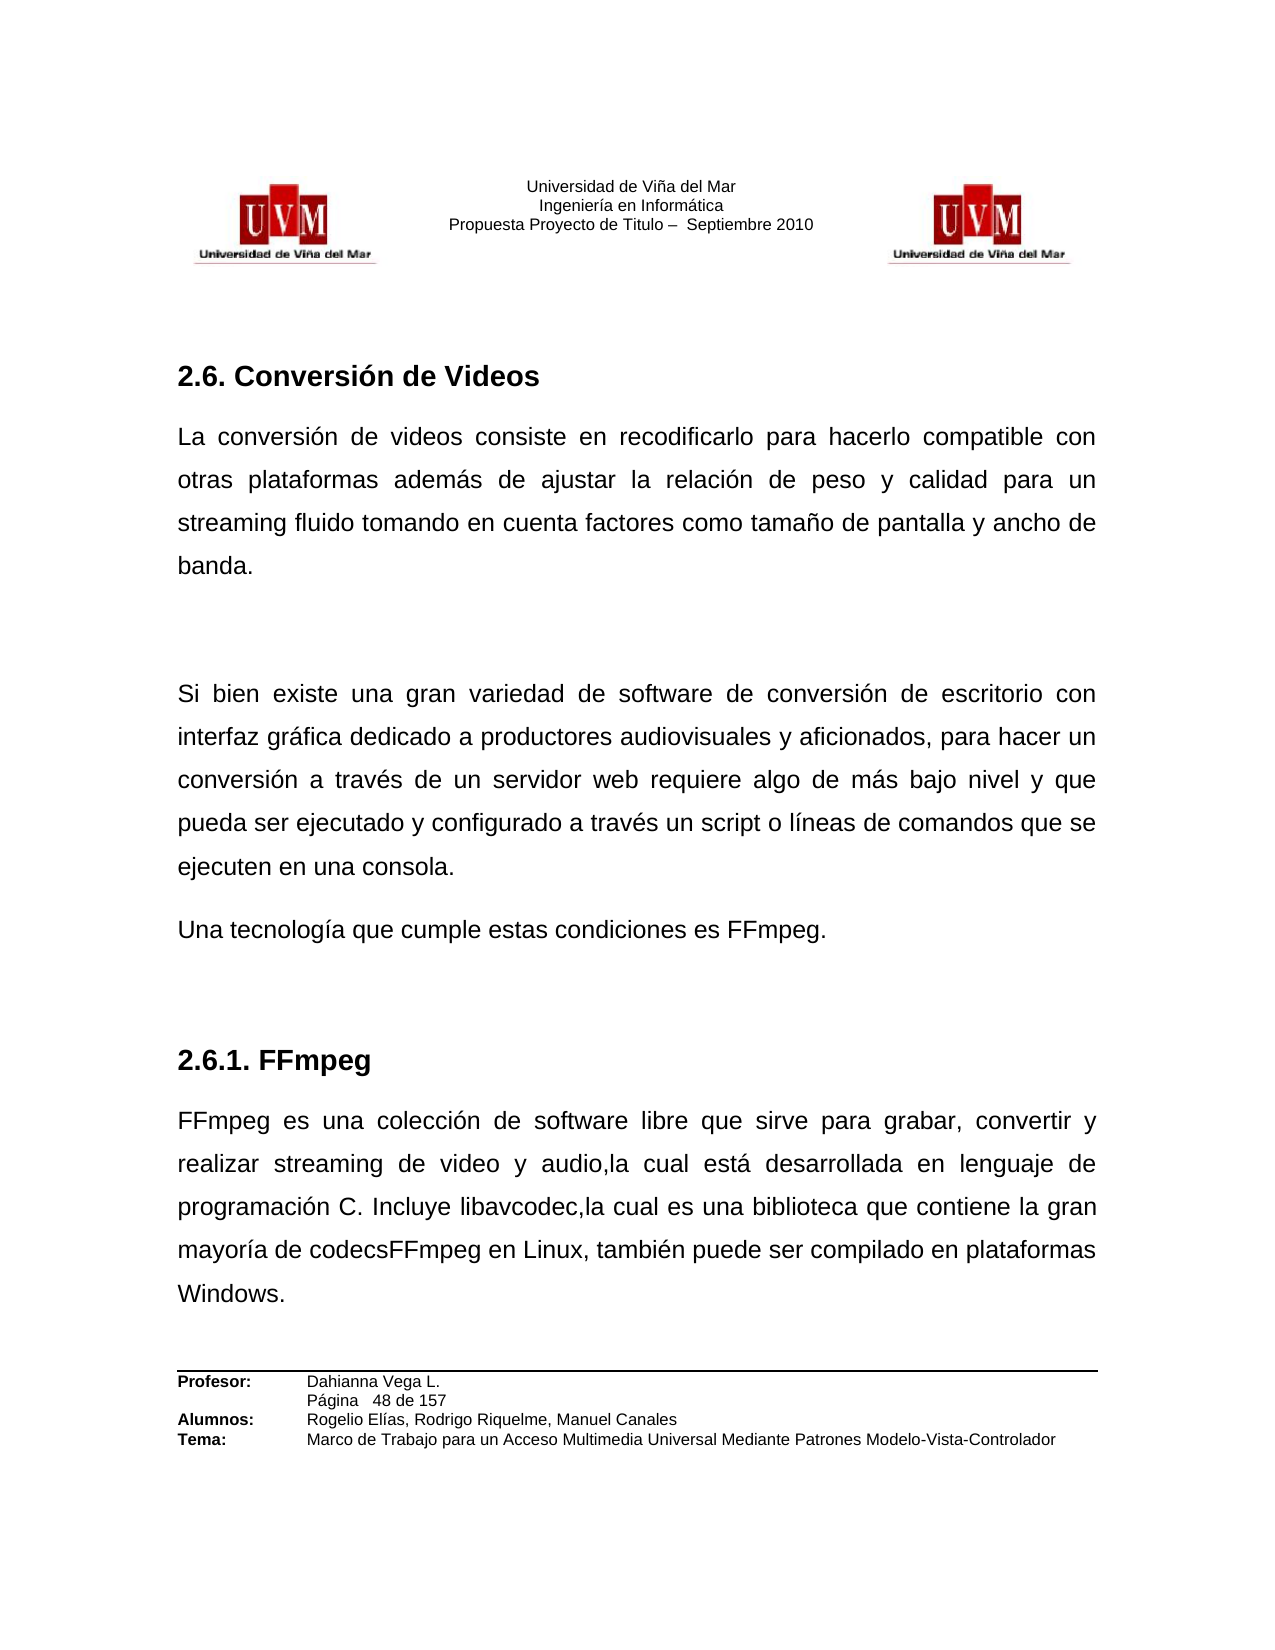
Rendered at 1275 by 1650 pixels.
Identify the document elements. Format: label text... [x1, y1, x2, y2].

text Si bien existe una gran variedad de software de conversión de escritorio con interfaz gráfica dedicado a productores audiovisuales y aficionados, para hacer un conversión a través de un servidor web requiere algo de más bajo nivel y que pueda ser ejecutado y configurado a través un script o líneas de comandos que se ejecuten en una consola. [177, 679, 1098, 880]
picture [177, 176, 390, 267]
text La conversión de videos consiste en recodificarlo para hacerlo compatible con otras plataformas además de ajustar la relación de peso y calidad para un streaming fluido tomando en cuenta factores como tamaño de pantalla y ancho de banda. [177, 422, 1098, 580]
subtitle 2.6. Conversión de Videos [177, 359, 1098, 392]
picture [871, 176, 1084, 267]
text FFmpeg es una colección de software libre que sirve para grabar, convertir y realizar streaming de video y audio,la cual está desarrollada en lenguaje de programación C. Incluye libavcodec,la cual es una biblioteca que contiene la gran mayoría de codecsFFmpeg en Linux, también puede ser compilado en plataformas Windows. [177, 1106, 1098, 1307]
subtitle 2.6.1. FFmpeg [177, 1043, 1098, 1077]
text Una tecnología que cumple estas condiciones es FFmpeg. [177, 915, 1098, 944]
